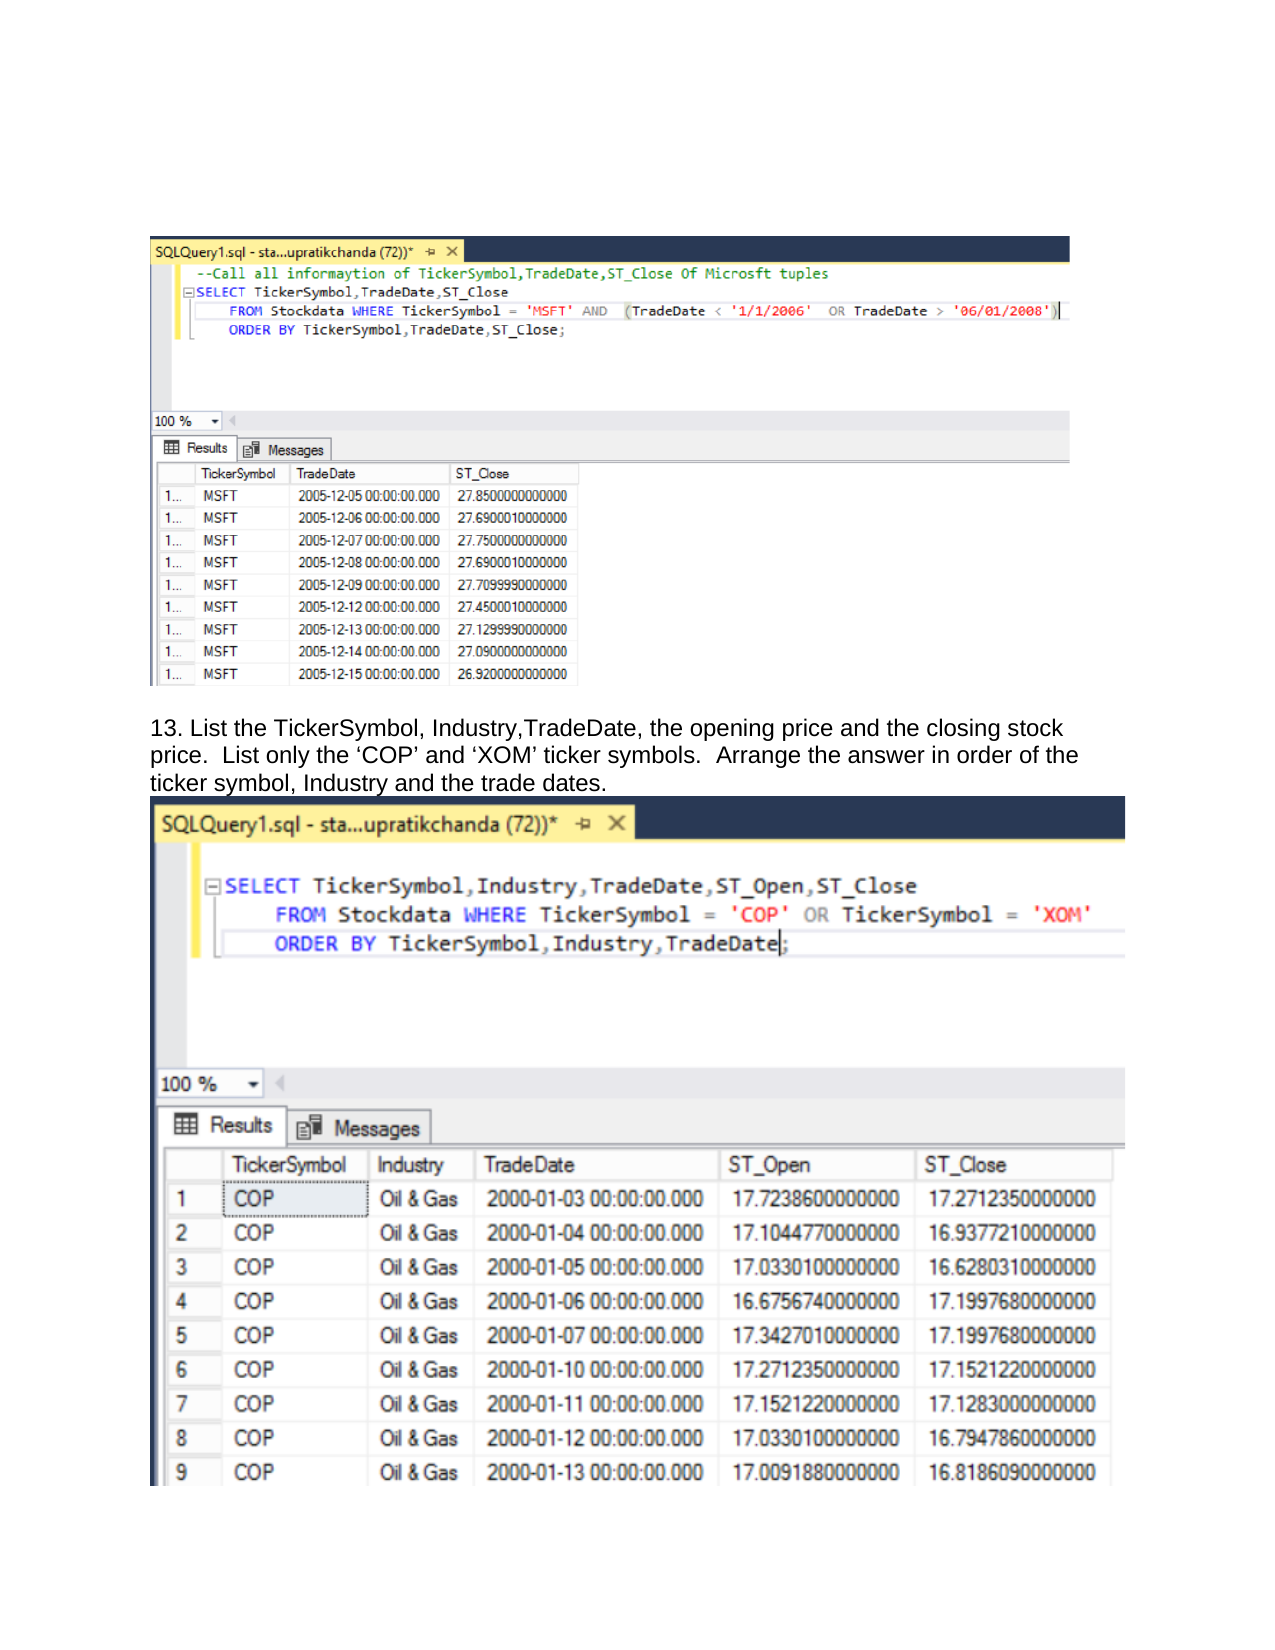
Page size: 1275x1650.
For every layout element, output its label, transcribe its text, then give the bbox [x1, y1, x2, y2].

text 13. List the TickerSymbol, Industry,TradeDate, the opening price and the closing stock price. List only the ‘COP’ and ‘XOM’ ticker symbols. Arrange the answer in order of the ticker symbol, Industry and the trade dates. [150, 713, 1125, 796]
picture [150, 796, 1125, 1486]
picture [150, 236, 1070, 686]
